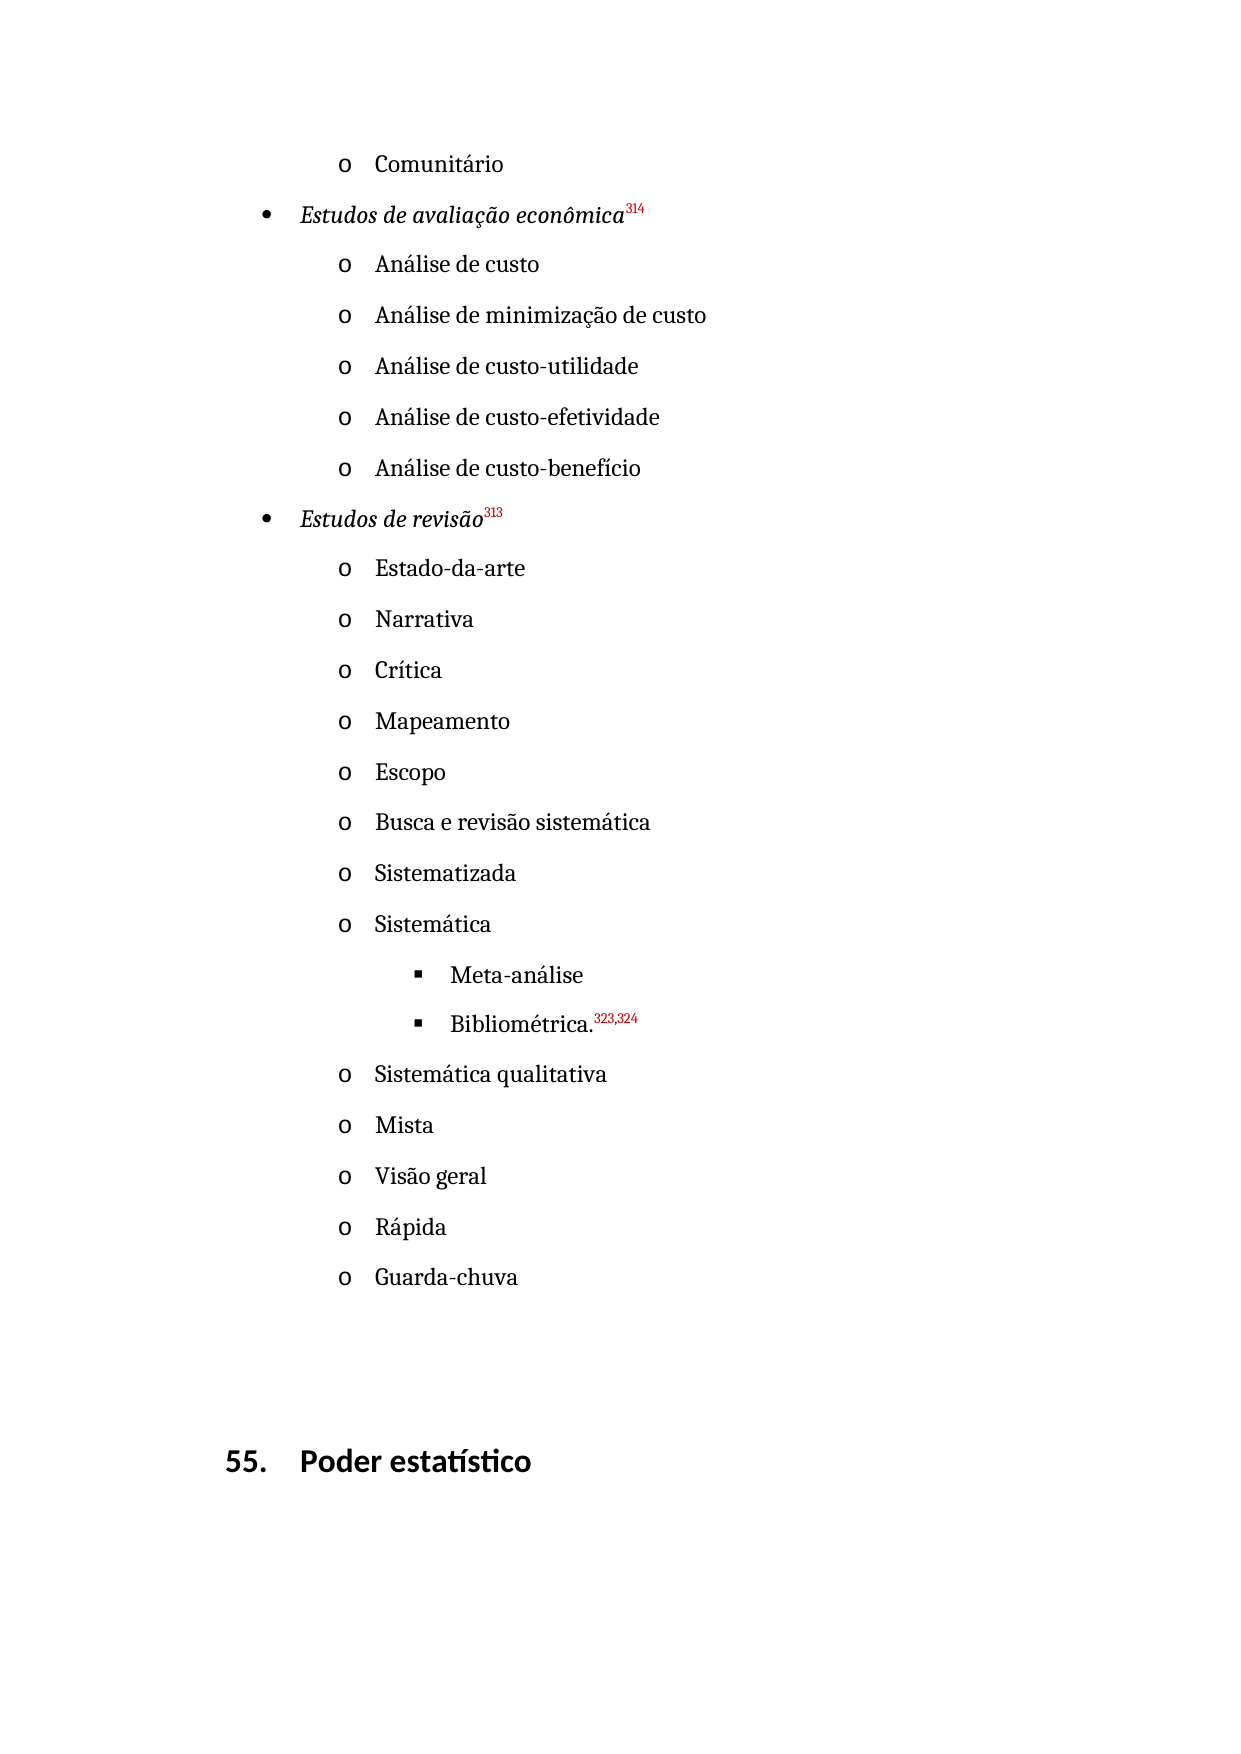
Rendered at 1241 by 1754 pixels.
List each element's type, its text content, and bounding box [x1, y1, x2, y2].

list Sistematizada [337, 859, 1090, 889]
list Mapeamento [337, 707, 1090, 737]
list Análise de minimização de custo [337, 301, 1090, 331]
list Estado-da-arte [337, 554, 1090, 584]
list Escopo [337, 757, 1090, 787]
list Visão geral [337, 1162, 1090, 1192]
list Meta-análise [412, 961, 1090, 989]
list Guarda-chuva [337, 1263, 1090, 1293]
list Análise de custo-utilidade [337, 352, 1090, 382]
list Bibliométrica.323,324 [412, 1010, 1090, 1039]
list Busca e revisão sistemática [337, 808, 1090, 838]
list Estudos de avaliação econômica314 [262, 201, 1090, 229]
list Análise de custo-efetividade [337, 403, 1090, 433]
list Sistemática qualitativa [337, 1060, 1090, 1090]
list Análise de custo-benefício [337, 454, 1090, 484]
subtitle Poder estatístico [225, 1440, 1090, 1481]
list Mista [337, 1111, 1090, 1141]
list Estudos de revisão313 [262, 504, 1090, 533]
list Comunitário [337, 150, 1090, 180]
list Narrativa [337, 605, 1090, 635]
list Rápida [337, 1212, 1090, 1242]
list Crítica [337, 656, 1090, 686]
list Análise de custo [337, 250, 1090, 280]
list Sistemática [337, 910, 1090, 940]
